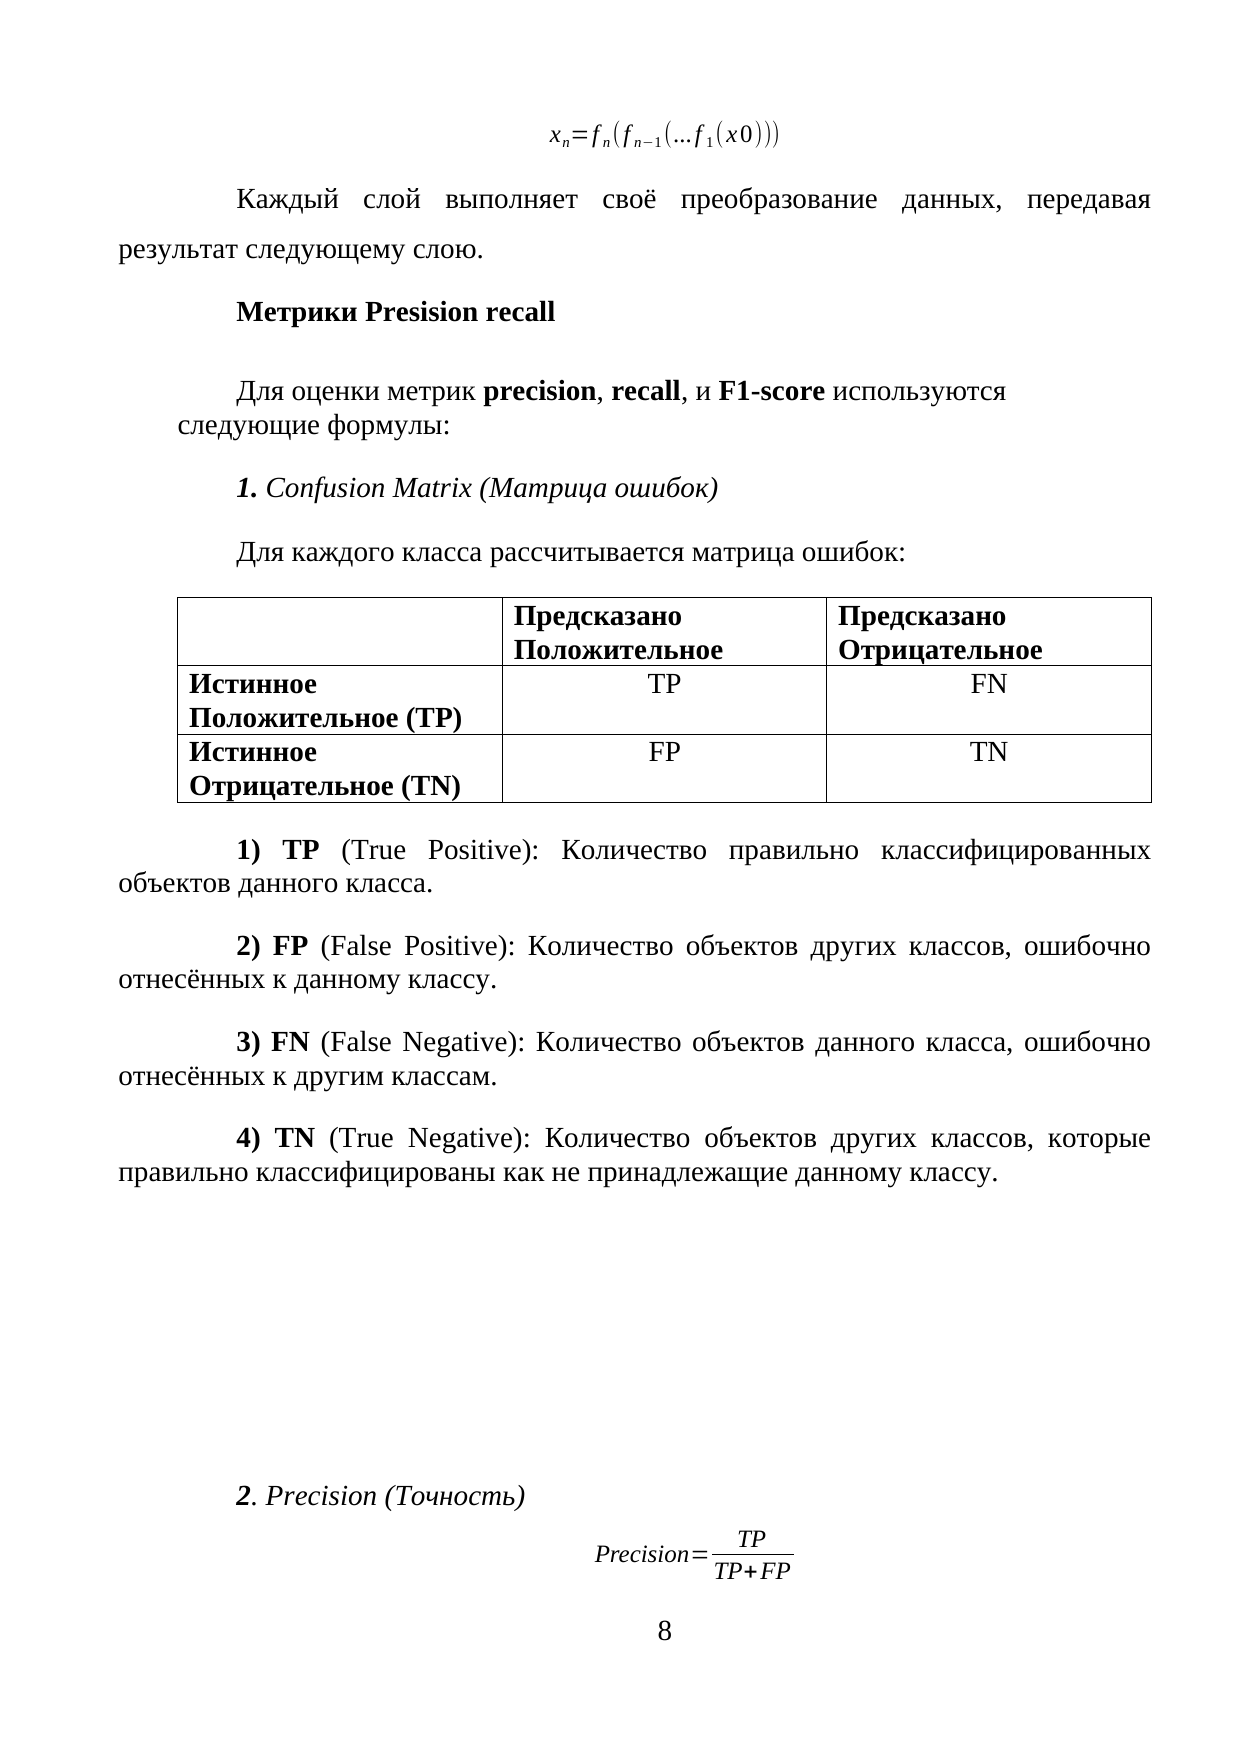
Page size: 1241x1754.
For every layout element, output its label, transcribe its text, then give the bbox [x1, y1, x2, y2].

table_cell Истинное Отрицательное (TN) [178, 735, 502, 802]
table_cell FP [503, 735, 826, 802]
table_header [178, 598, 502, 665]
table_header Предсказано Положительное [503, 598, 826, 665]
table_cell TP [503, 666, 826, 733]
text 2) FP (False Positive): Количество объектов других классов, ошибочно отнесённых к данному классу. [118, 928, 1152, 995]
text Каждый слой выполняет своё преобразование данных, передавая результат следующему слою. [118, 181, 1152, 265]
table_cell TN [827, 735, 1151, 802]
table_cell Истинное Положительное (TP) [178, 666, 502, 733]
text Для оценки метрик precision, recall, и F1-score используются следующие формулы: [177, 373, 1152, 441]
text 1) TP (True Positive): Количество правильно классифицированных объектов данного класса. [118, 832, 1152, 899]
text Для каждого класса рассчитывается матрица ошибок: [177, 534, 1152, 568]
table_cell FN [827, 666, 1151, 733]
text 4) TN (True Negative): Количество объектов других классов, которые правильно классифицированы как не принадлежащие данному классу. [118, 1121, 1152, 1188]
table_header Предсказано Отрицательное [827, 598, 1151, 665]
text 2. Precision (Точность) [118, 1478, 1152, 1511]
text 1. Confusion Matrix (Матрица ошибок) [177, 470, 1152, 503]
text Метрики Presision recall [118, 294, 1152, 328]
text 3) FN (False Negative): Количество объектов данного класса, ошибочно отнесённых к другим классам. [118, 1024, 1152, 1091]
